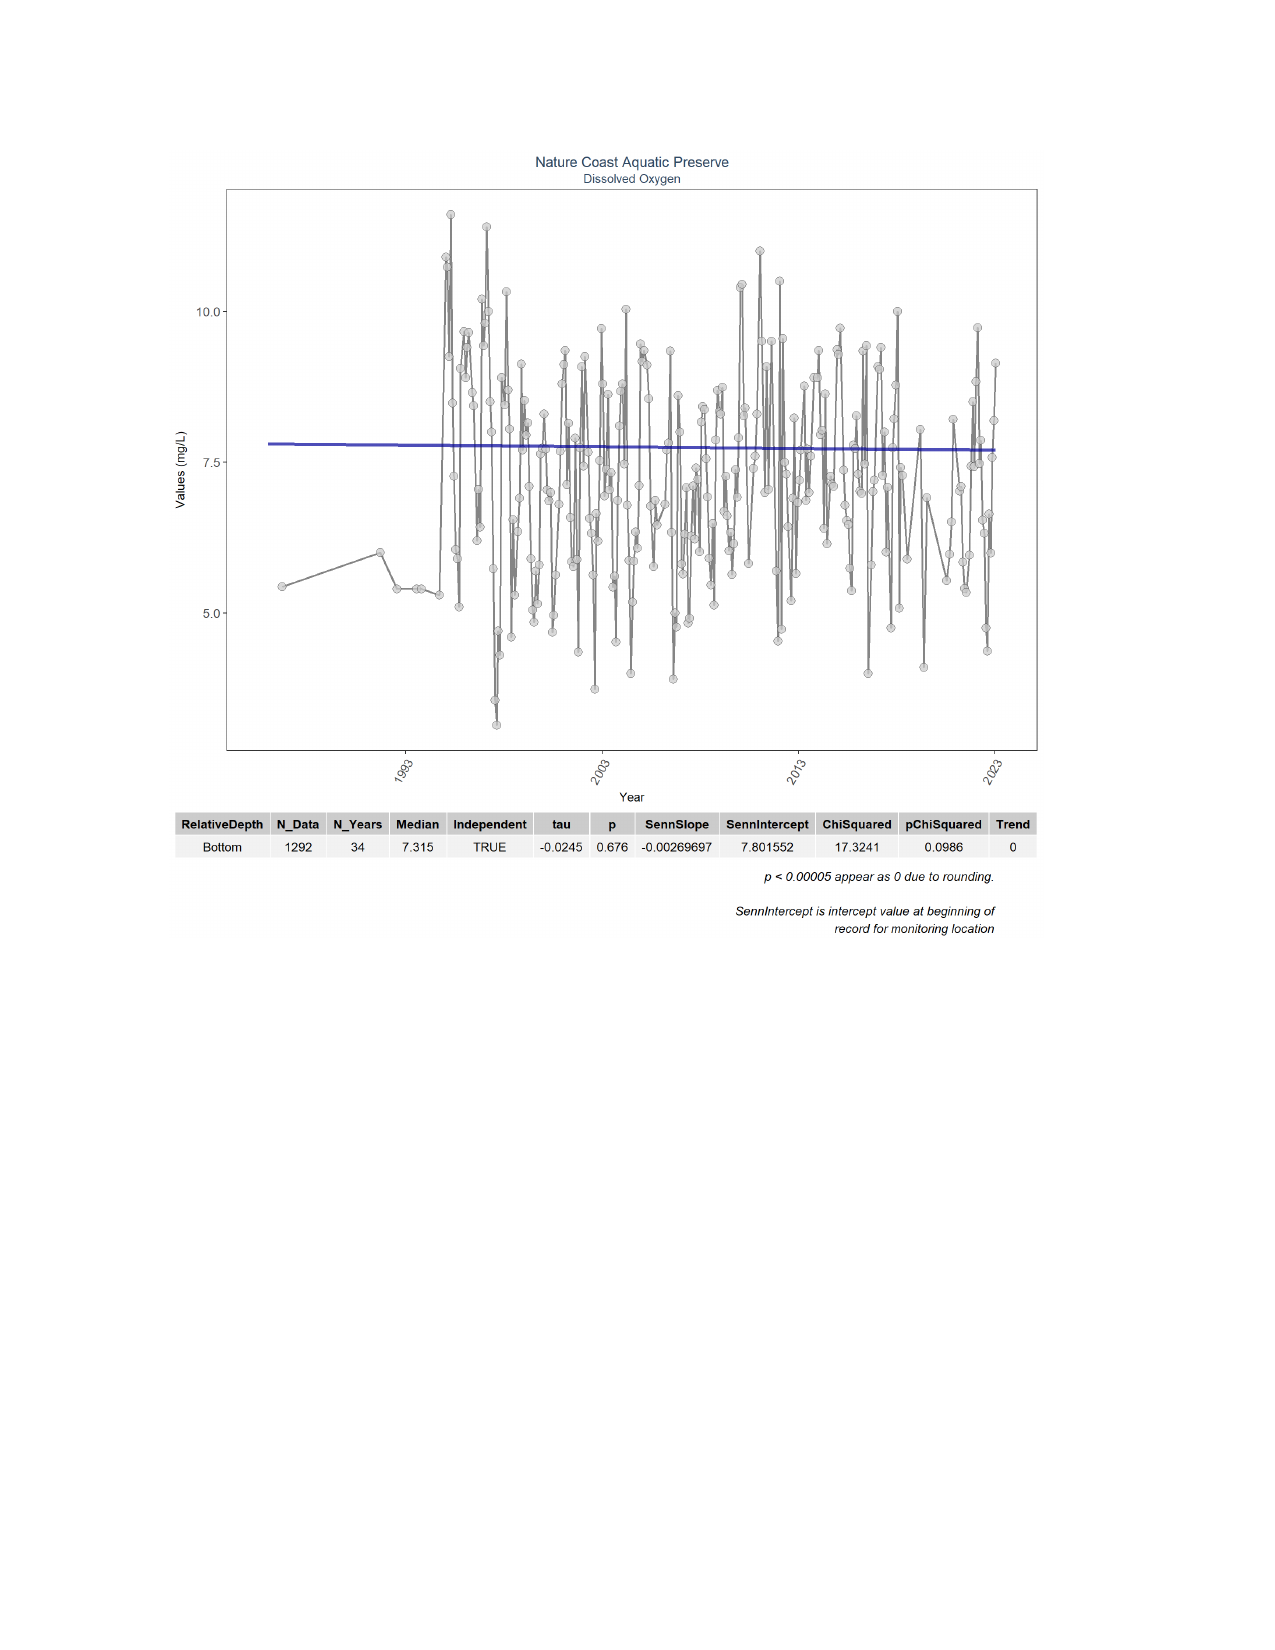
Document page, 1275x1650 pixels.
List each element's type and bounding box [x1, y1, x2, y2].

picture [168, 150, 1044, 938]
